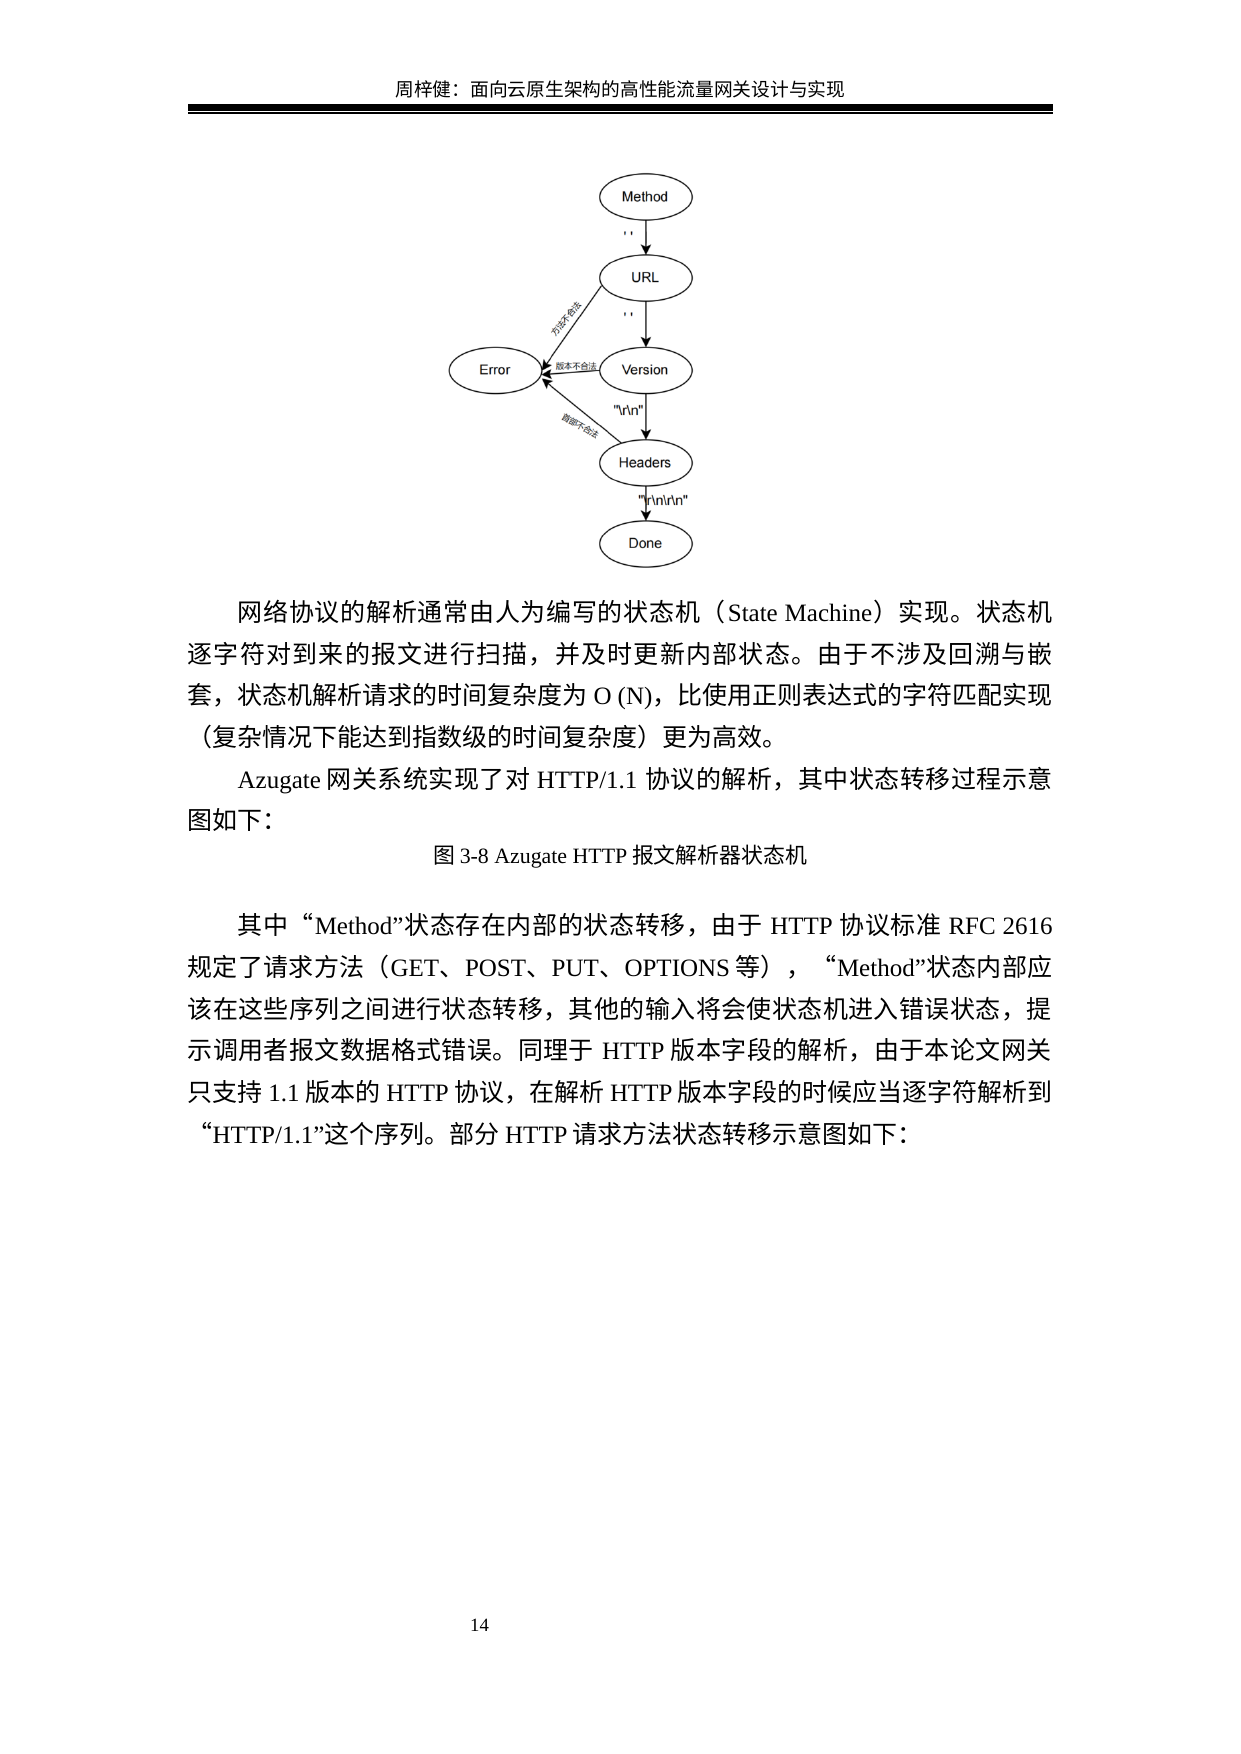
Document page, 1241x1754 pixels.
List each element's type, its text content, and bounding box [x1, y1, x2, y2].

text 其中“Method”状态存在内部的状态转移，由于 HTTP 协议标准 RFC 2616规定了请求方法（GET、POST、PUT、OPTIONS等），“Method”状态内部应该在这些序列之间进行状态转移，其他的输入将会使状态机进入错误状态，提示调用者报文数据格式错误。同理于 HTTP 版本字段的解析，由于本论文网关只支持 1.1 版本的 HTTP 协议，在解析 HTTP 版本字段的时候应当逐字符解析到 “HTTP/1.1”这个序列。部分 HTTP 请求方法状态转移示意图如下： [187, 901, 1053, 1151]
text 网络协议的解析通常由人为编写的状态机（State Machine）实现。状态机逐字符对到来的报文进行扫描，并及时更新内部状态。由于不涉及回溯与嵌套，状态机解析请求的时间复杂度为 O (N)，比使用正则表达式的字符匹配实现（复杂情况下能达到指数级的时间复杂度）更为高效。 [187, 150, 1053, 755]
text 图3-8 Azugate HTTP 报文解析器状态机 [187, 838, 1053, 870]
text Azugate网关系统实现了对 HTTP/1.1 协议的解析，其中状态转移过程示意图如下： [187, 755, 1053, 838]
picture [438, 153, 723, 589]
